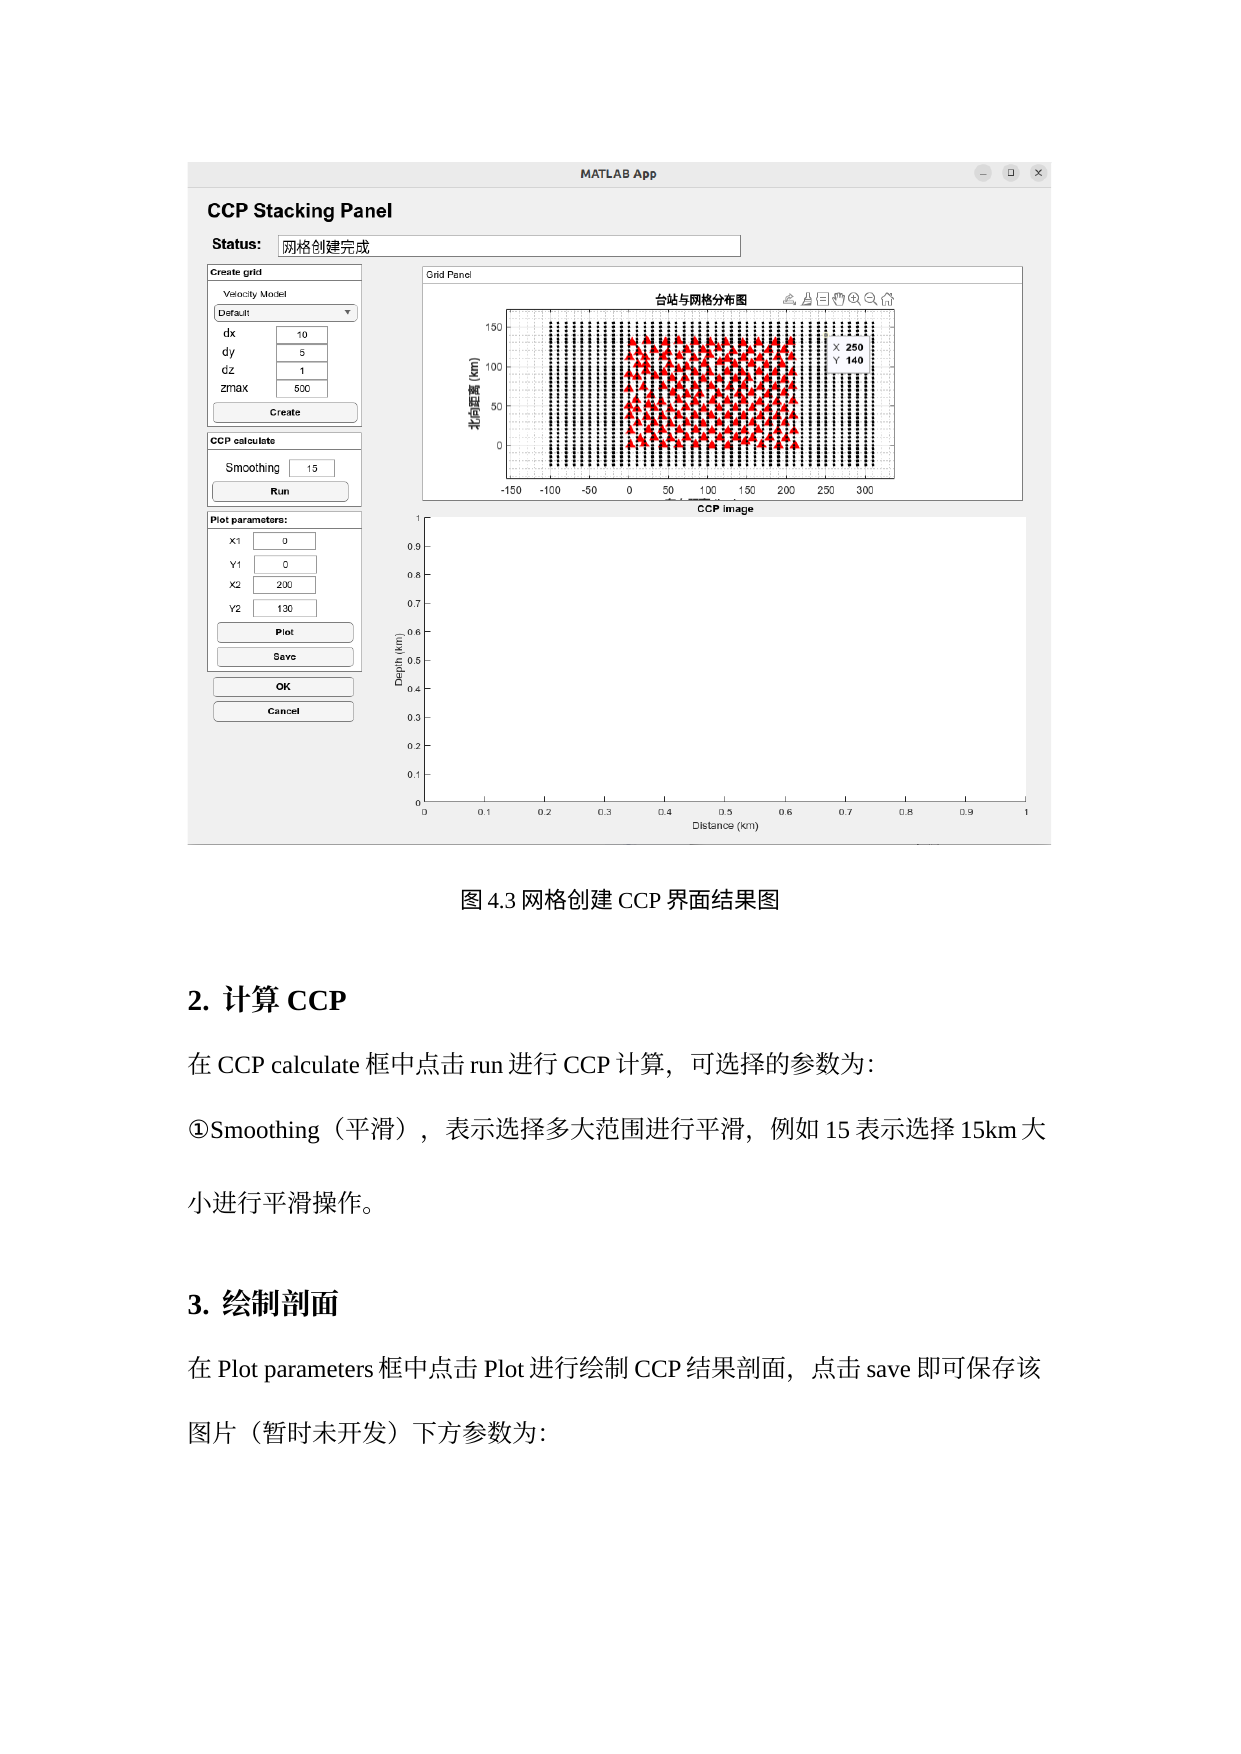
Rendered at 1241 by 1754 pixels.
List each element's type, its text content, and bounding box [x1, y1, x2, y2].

text 在CCP calculate框中点击run进行CCP计算，可选择的参数为： [187, 1030, 1053, 1095]
text 在Plot parameters框中点击Plot进行绘制CCP结果剖面，点击save即可保存该图片（暂时未开发）下方参数为： [187, 1334, 1053, 1464]
text 图4.3 网格创建CCP界面结果图 [187, 866, 1053, 931]
list 计算CCP [187, 965, 1053, 1030]
text ①Smoothing（平滑），表示选择多大范围进行平滑，例如15表示选择15km大小进行平滑操作。 [187, 1095, 1053, 1234]
picture [187, 162, 1052, 845]
list 绘制剖面 [187, 1269, 1053, 1334]
